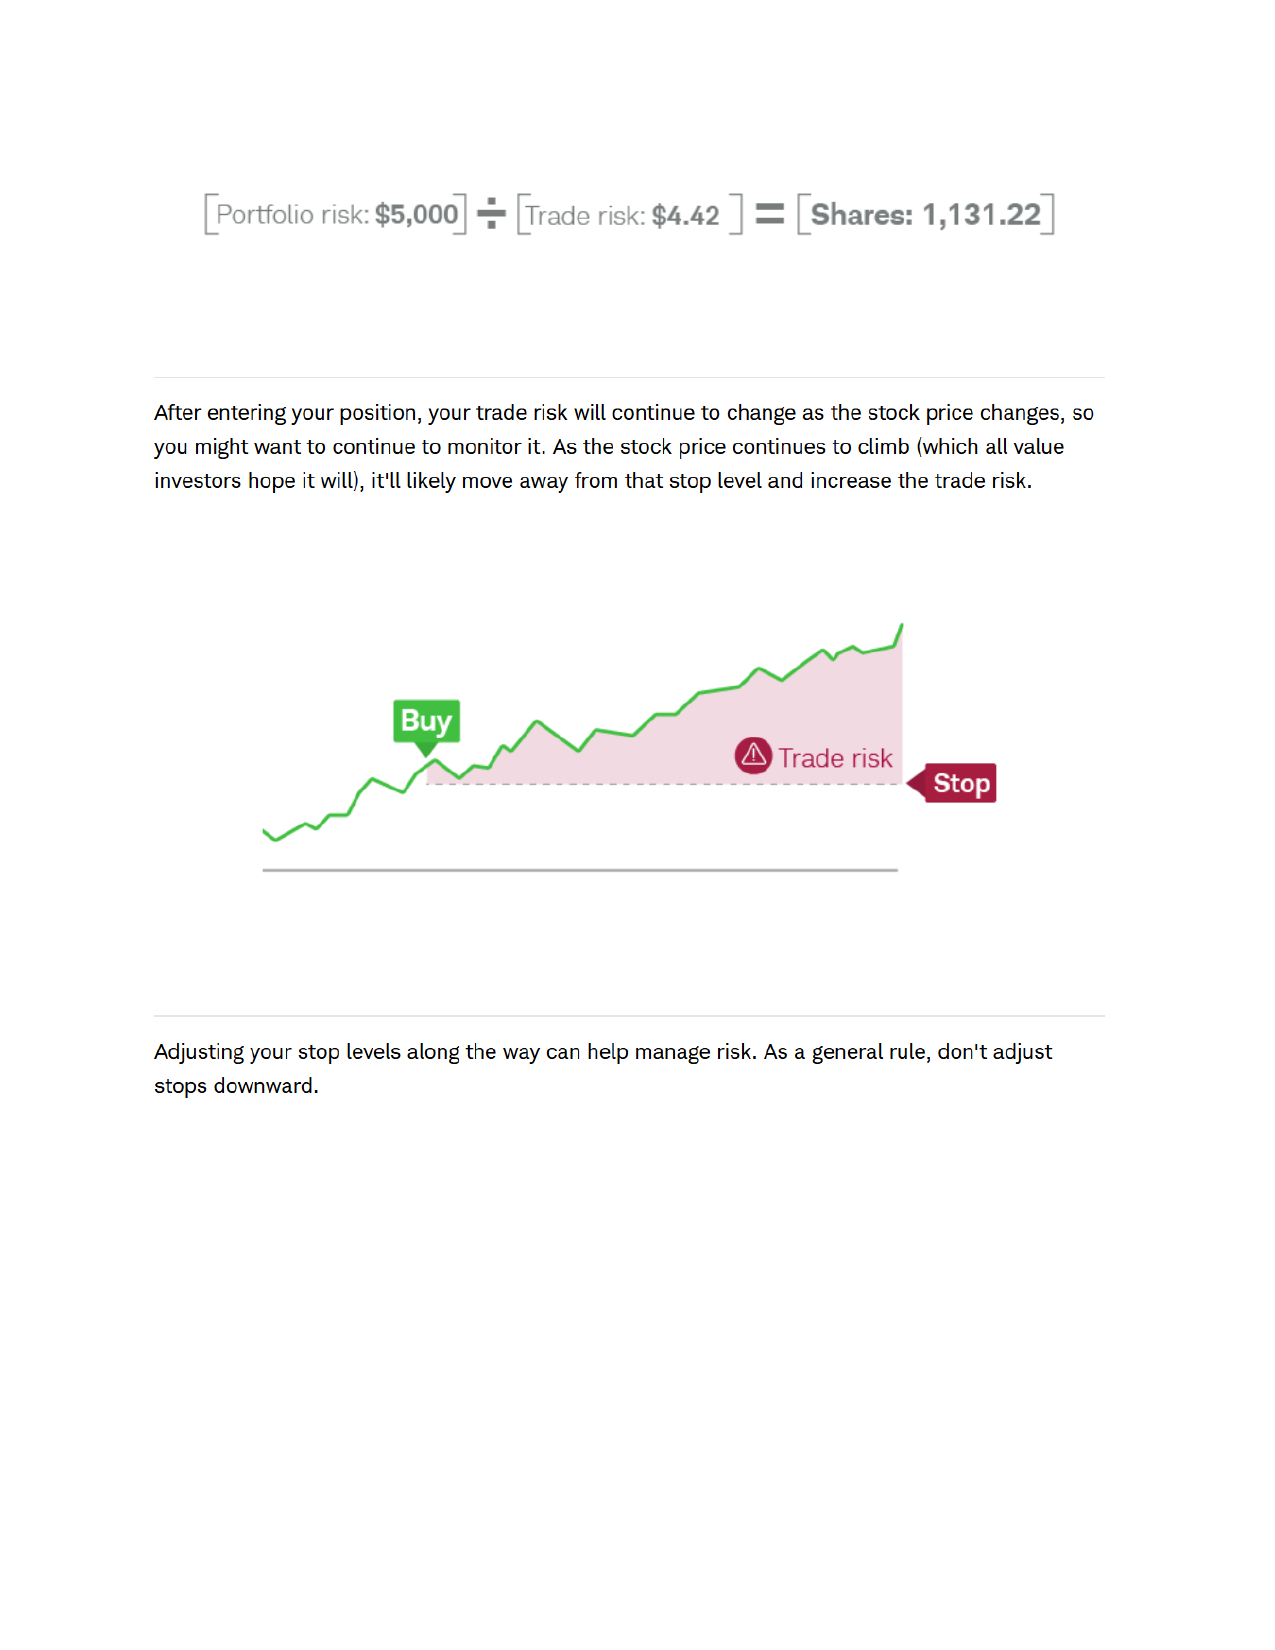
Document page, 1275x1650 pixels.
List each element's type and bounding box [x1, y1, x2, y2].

picture [150, 150, 1125, 1136]
